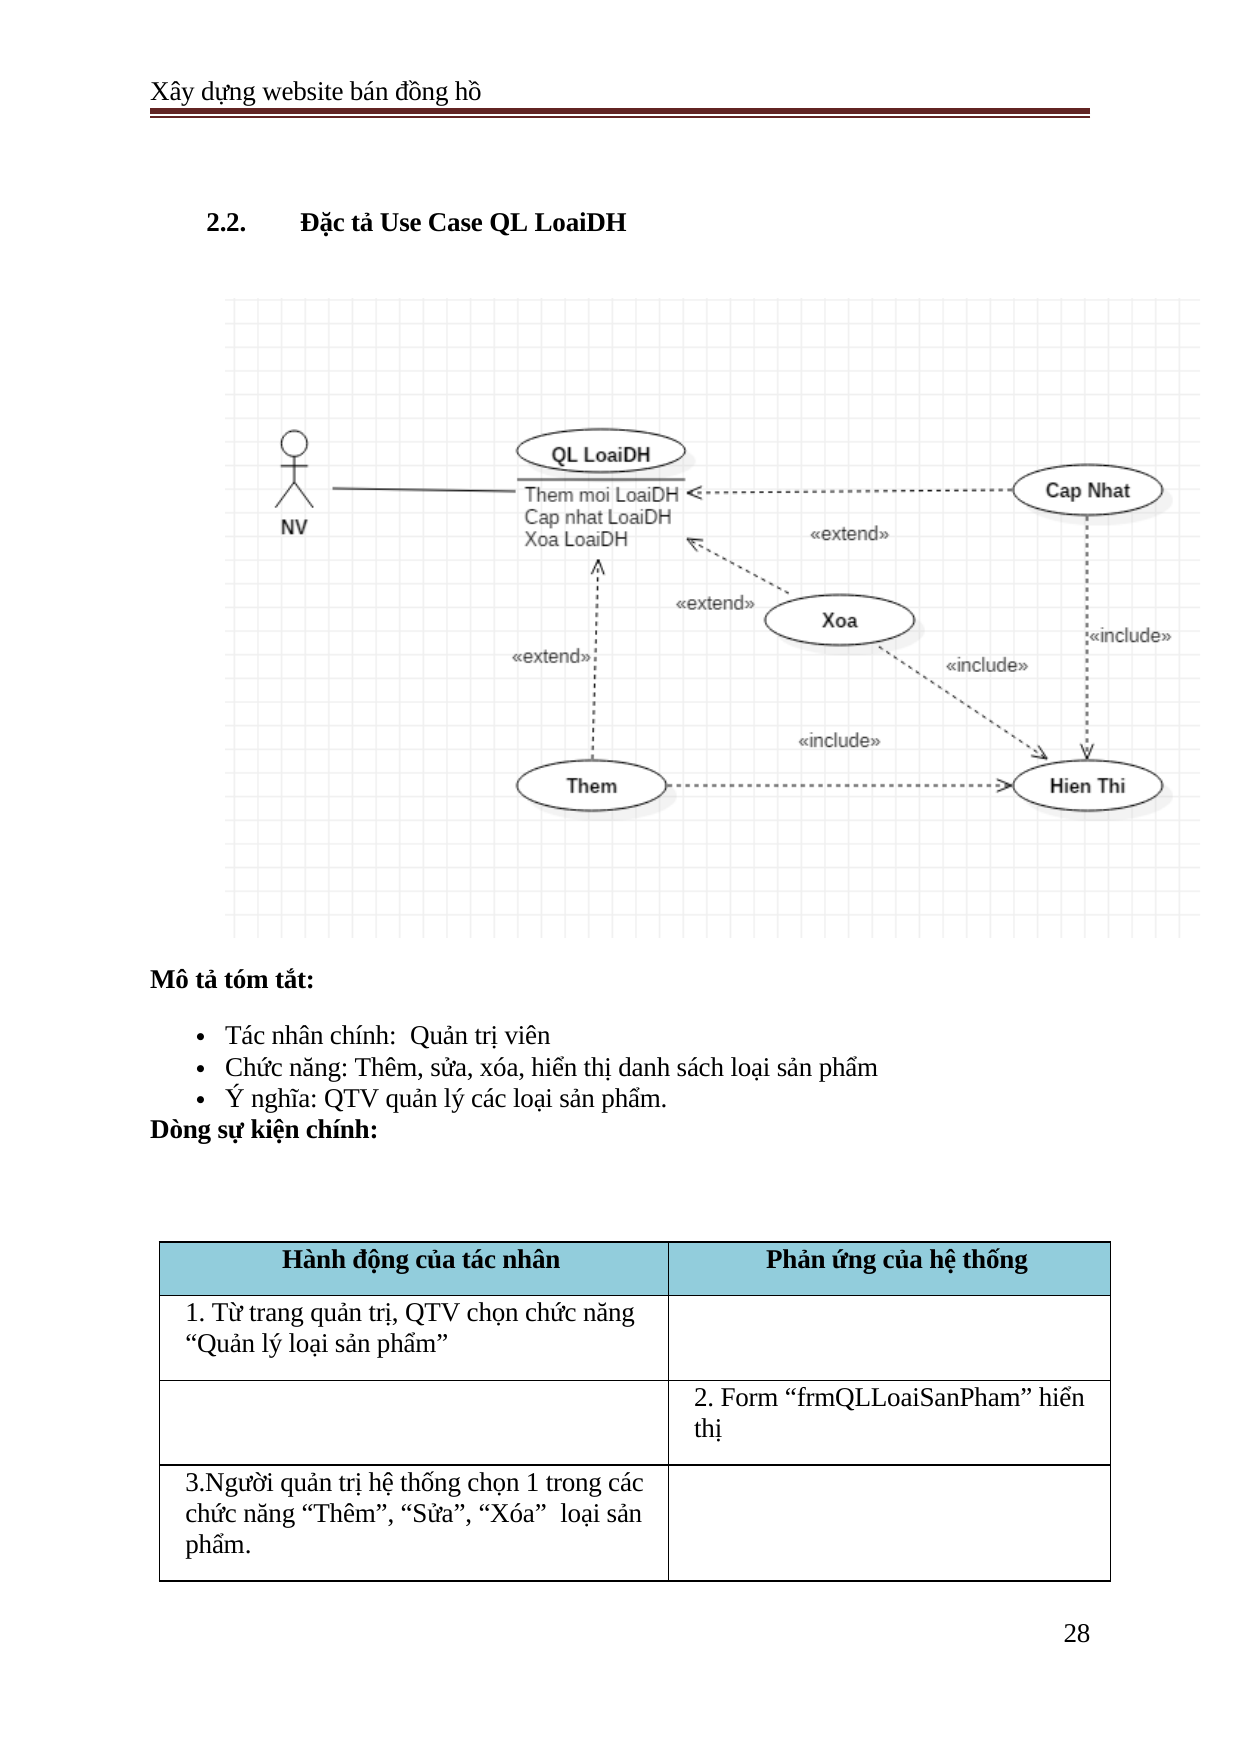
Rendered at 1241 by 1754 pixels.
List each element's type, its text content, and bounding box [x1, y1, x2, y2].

table_cell [669, 1296, 1110, 1379]
table_header Hành động của tác nhân [160, 1243, 668, 1295]
table_cell [669, 1466, 1110, 1580]
table_cell 1. Từ trang quản trị, QTV chọn chức năng “Quản lý loại sản phẩm” [160, 1296, 668, 1379]
text Mô tả tóm tắt: [150, 963, 1090, 994]
list Ý nghĩa: QTV quản lý các loại sản phẩm. [197, 1082, 1090, 1113]
list Đặc tả Use Case QL LoaiDH [206, 207, 1090, 238]
table_cell 2. Form “frmQLLoaiSanPham” hiển thị [669, 1381, 1110, 1464]
picture [225, 298, 1200, 938]
table_cell 3.Người quản trị hệ thống chọn 1 trong các chức năng “Thêm”, “Sửa”, “Xóa” loại sản phẩm. [160, 1466, 668, 1580]
list Tác nhân chính: Quản trị viên [197, 1019, 1090, 1051]
text Dòng sự kiện chính: [150, 1113, 1090, 1144]
list Chức năng: Thêm, sửa, xóa, hiển thị danh sách loại sản phẩm [197, 1051, 1090, 1082]
table_cell [160, 1381, 668, 1464]
table_header Phản ứng của hệ thống [669, 1243, 1110, 1295]
